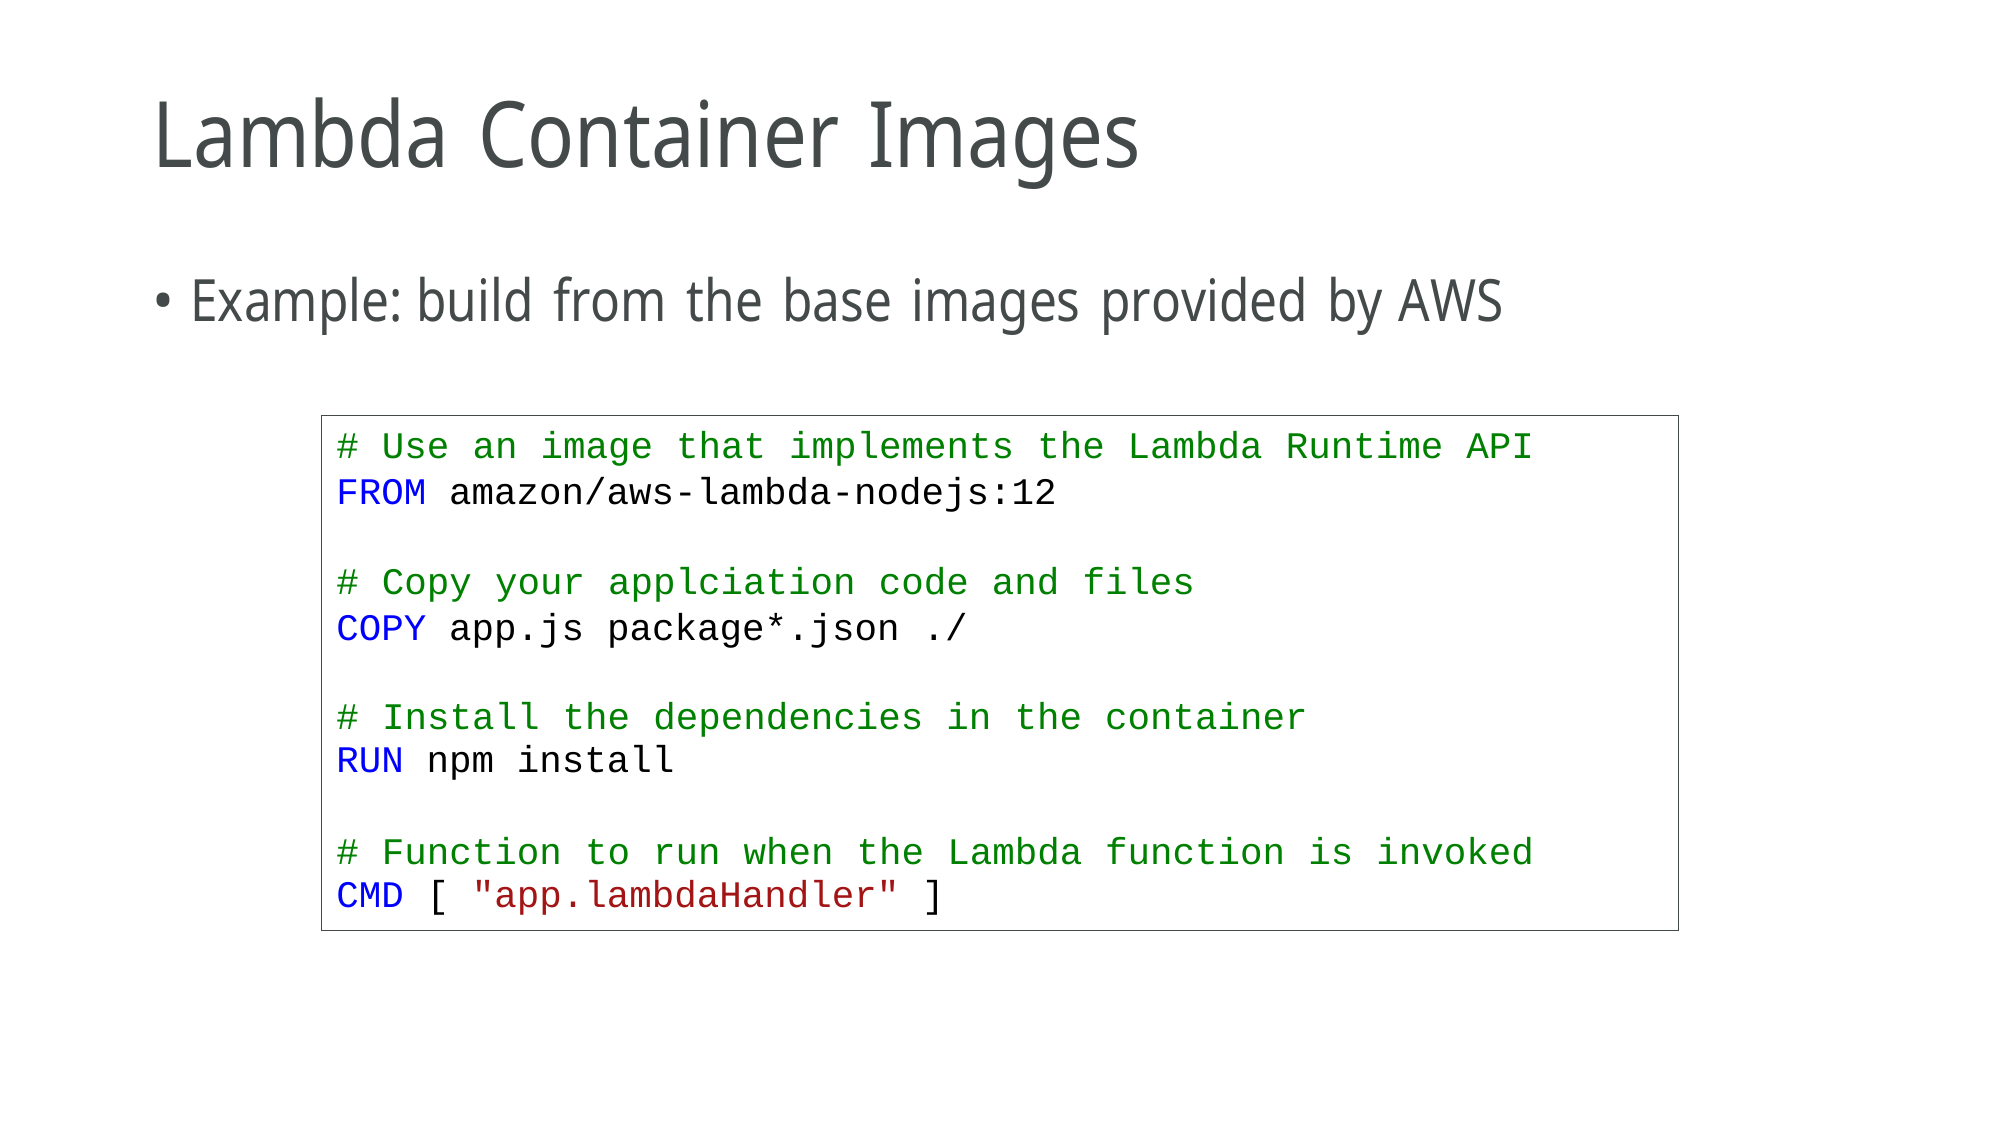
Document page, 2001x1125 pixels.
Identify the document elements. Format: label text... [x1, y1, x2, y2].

subtitle Lambda Container Images [152, 69, 1942, 194]
text # Use an image that implements the Lambda Runtime API FROM amazon/aws-lambda-nodejs:12 [336, 427, 1599, 516]
text # Copy your applciation code and files COPY app.js package*.json ./ [336, 563, 1283, 651]
text # Function to run when the Lambda function is invoked CMD [ "app.lambdaHandler" ] [336, 833, 1599, 918]
list Example: build from the base images provided by AWS [152, 259, 1942, 338]
text # Install the dependencies in the container RUN npm install [336, 698, 1373, 784]
